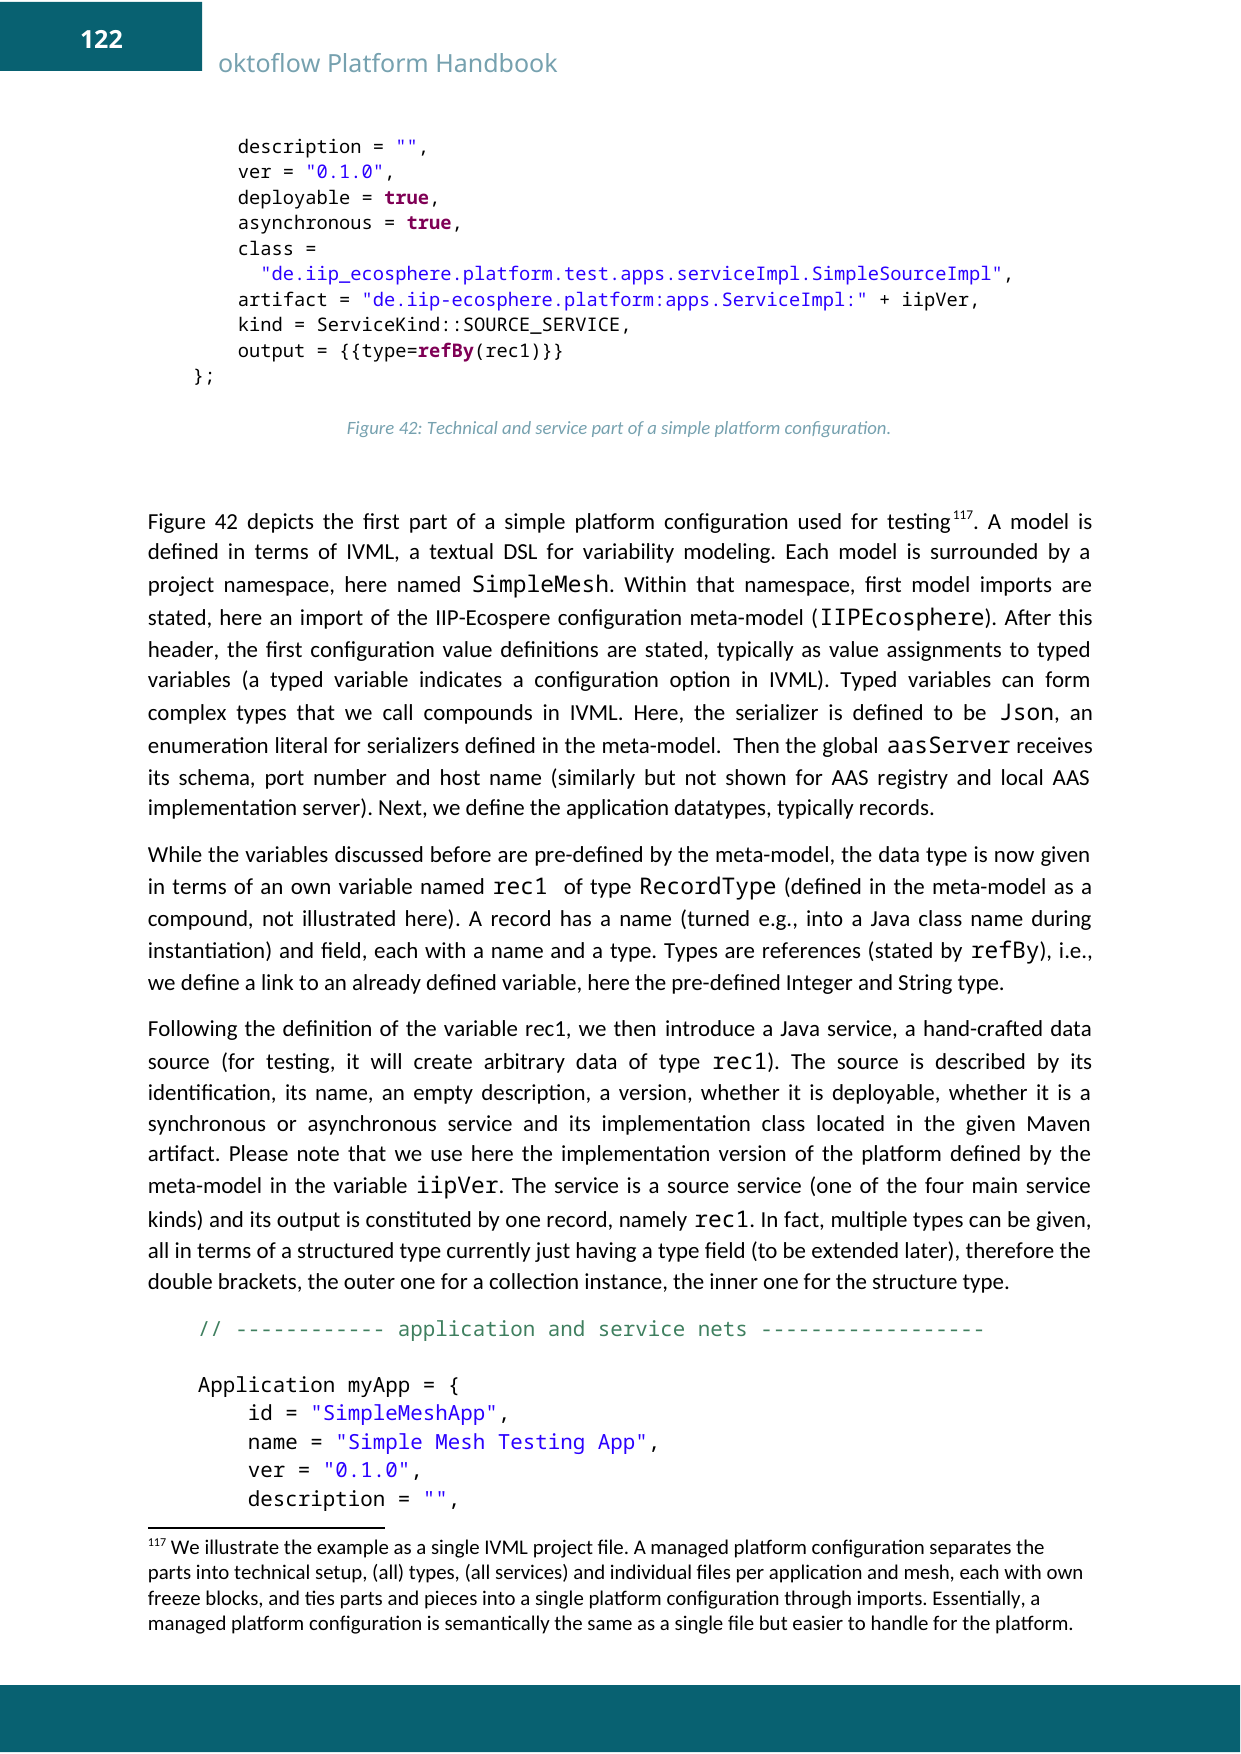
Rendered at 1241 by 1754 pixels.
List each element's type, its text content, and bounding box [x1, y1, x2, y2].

text description = "", [148, 1484, 1093, 1512]
text description = "", [148, 133, 1093, 158]
text "de.iip_ecosphere.platform.test.apps.serviceImpl.SimpleSourceImpl", [148, 261, 1093, 286]
text artifact = "de.iip-ecosphere.platform:apps.ServiceImpl:" + iipVer, [148, 286, 1093, 312]
text While the variables discussed before are pre-defined by the meta-model, the data type is now given in terms of an own variable named rec1 of type RecordType (defined in the meta-model as a compound, not illustrated here). A record has a name (turned e.g., into a Java class name during instantiation) and field, each with a name and a type. Types are references (stated by refBy), i.e., we define a link to an already defined variable, here the pre-defined Integer and String type. [148, 840, 1093, 996]
text Figure 42: Technical and service part of a simple platform configuration. [148, 416, 1093, 439]
text }; [148, 363, 1093, 388]
text ver = "0.1.0", [148, 1455, 1093, 1484]
text Following the definition of the variable rec1, we then introduce a Java service, a hand-crafted data source (for testing, it will create arbitrary data of type rec1). The source is described by its identification, its name, an empty description, a version, whether it is deployable, whether it is a synchronous or asynchronous service and its implementation class located in the given Maven artifact. Please note that we use here the implementation version of the platform defined by the meta-model in the variable iipVer. The service is a source service (one of the four main service kinds) and its output is constituted by one record, namely rec1. In fact, multiple types can be given, all in terms of a structured type currently just having a type field (to be extended later), therefore the double brackets, the outer one for a collection instance, the inner one for the structure type. [148, 1014, 1093, 1295]
text Figure 42 depicts the first part of a simple platform configuration used for testing. A model is defined in terms of IVML, a textual DSL for variability modeling. Each model is surrounded by a project namespace, here named SimpleMesh. Within that namespace, first model imports are stated, here an import of the IIP-Ecospere configuration meta-model (IIPEcosphere). After this header, the first configuration value definitions are stated, typically as value assignments to typed variables (a typed variable indicates a configuration option in IVML). Typed variables can form complex types that we call compounds in IVML. Here, the serializer is defined to be Json, an enumeration literal for serializers defined in the meta-model. Then the global aasServer receives its schema, port number and host name (similarly but not shown for AAS registry and local AAS implementation server). Next, we define the application datatypes, typically records. [148, 507, 1093, 821]
text name = "Simple Mesh Testing App", [148, 1427, 1093, 1455]
text // ------------ application and service nets ------------------ [148, 1314, 1093, 1342]
text class = [148, 235, 1093, 261]
text asynchronous = true, [148, 209, 1093, 235]
text deployable = true, [148, 184, 1093, 209]
text kind = ServiceKind::SOURCE_SERVICE, [148, 312, 1093, 337]
text id = "SimpleMeshApp", [148, 1398, 1093, 1427]
text output = {{type=refBy(rec1)}} [148, 337, 1093, 363]
text Application myApp = { [148, 1370, 1093, 1398]
text ver = "0.1.0", [148, 158, 1093, 184]
